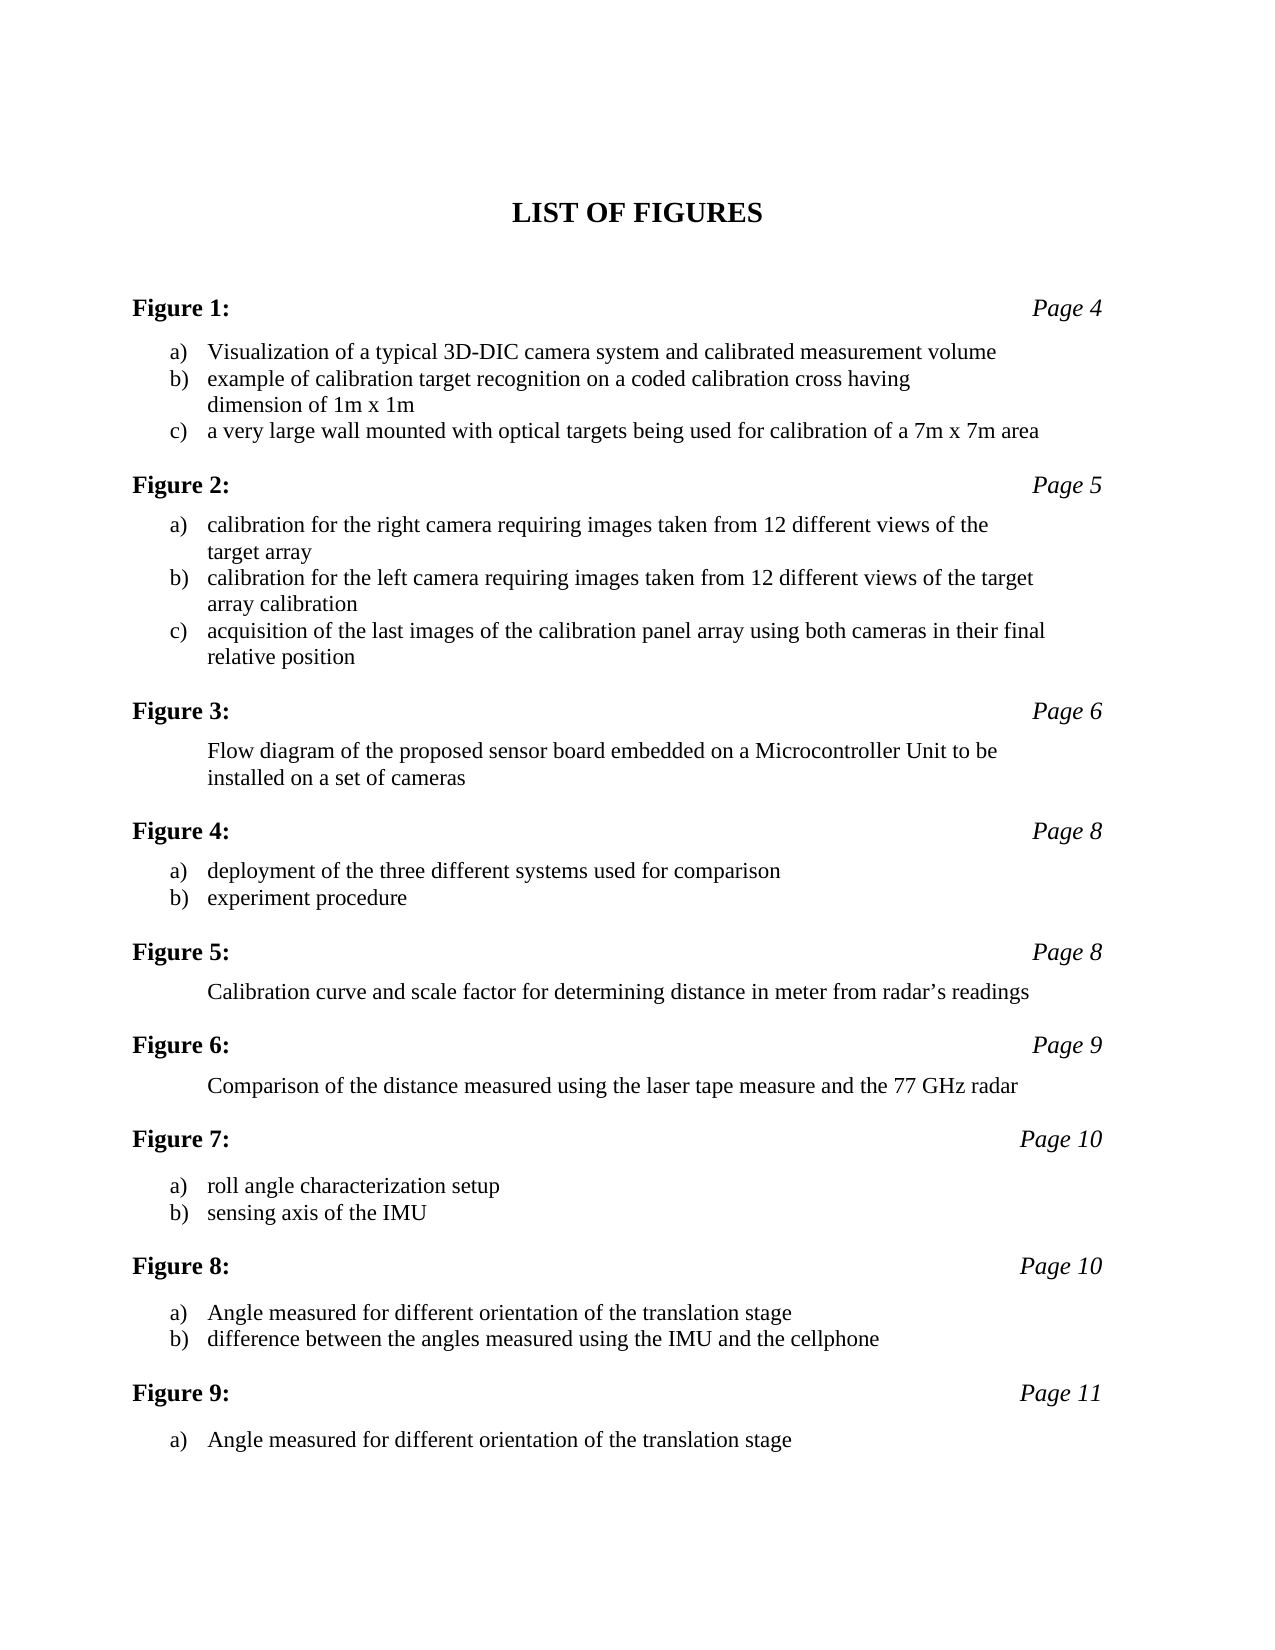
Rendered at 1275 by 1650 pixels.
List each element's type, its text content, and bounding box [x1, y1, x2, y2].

list experiment procedure [169, 884, 1143, 910]
list sensing axis of the IMU [169, 1198, 1143, 1225]
list calibration for the right camera requiring images taken from 12 different views of the [169, 511, 1143, 538]
text Figure 8: Page 10 [132, 1251, 1143, 1280]
text dimension of 1m x 1m [207, 391, 1143, 417]
list a very large wall mounted with optical targets being used for calibration of a 7m x 7m area [169, 417, 1143, 444]
text Comparison of the distance measured using the laser tape measure and the 77 GHz radar [132, 1072, 1143, 1098]
list Visualization of a typical 3D-DIC camera system and calibrated measurement volume [169, 338, 1143, 365]
text installed on a set of cameras [207, 763, 1143, 790]
text Flow diagram of the proposed sensor board embedded on a Microcontroller Unit to be [207, 737, 1143, 763]
list Angle measured for different orientation of the translation stage [169, 1426, 1143, 1452]
list deployment of the three different systems used for comparison [169, 857, 1143, 884]
text Figure 5: Page 8 [132, 937, 1143, 965]
text Figure 7: Page 10 [132, 1124, 1143, 1153]
text Calibration curve and scale factor for determining distance in meter from radar’s readings [132, 978, 1143, 1004]
list example of calibration target recognition on a coded calibration cross having [169, 365, 1143, 391]
text array calibration [207, 591, 1143, 617]
text target array [207, 538, 1143, 564]
list calibration for the left camera requiring images taken from 12 different views of the target [169, 564, 1143, 591]
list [169, 1325, 1143, 1352]
text Figure 4: Page 8 [132, 816, 1143, 845]
list Angle measured for different orientation of the translation stage [169, 1299, 1143, 1325]
text Figure 9: Page 11 [132, 1378, 1143, 1407]
text relative position [207, 643, 1143, 669]
text LIST OF FIGURES [132, 195, 1143, 229]
list acquisition of the last images of the calibration panel array using both cameras in their final [169, 617, 1143, 643]
text Figure 3: Page 6 [132, 696, 1143, 725]
text Figure 2: Page 5 [132, 470, 1143, 499]
list roll angle characterization setup [169, 1172, 1143, 1198]
text Figure 1: Page 4 [132, 293, 1143, 322]
text Figure 6: Page 9 [132, 1031, 1143, 1059]
